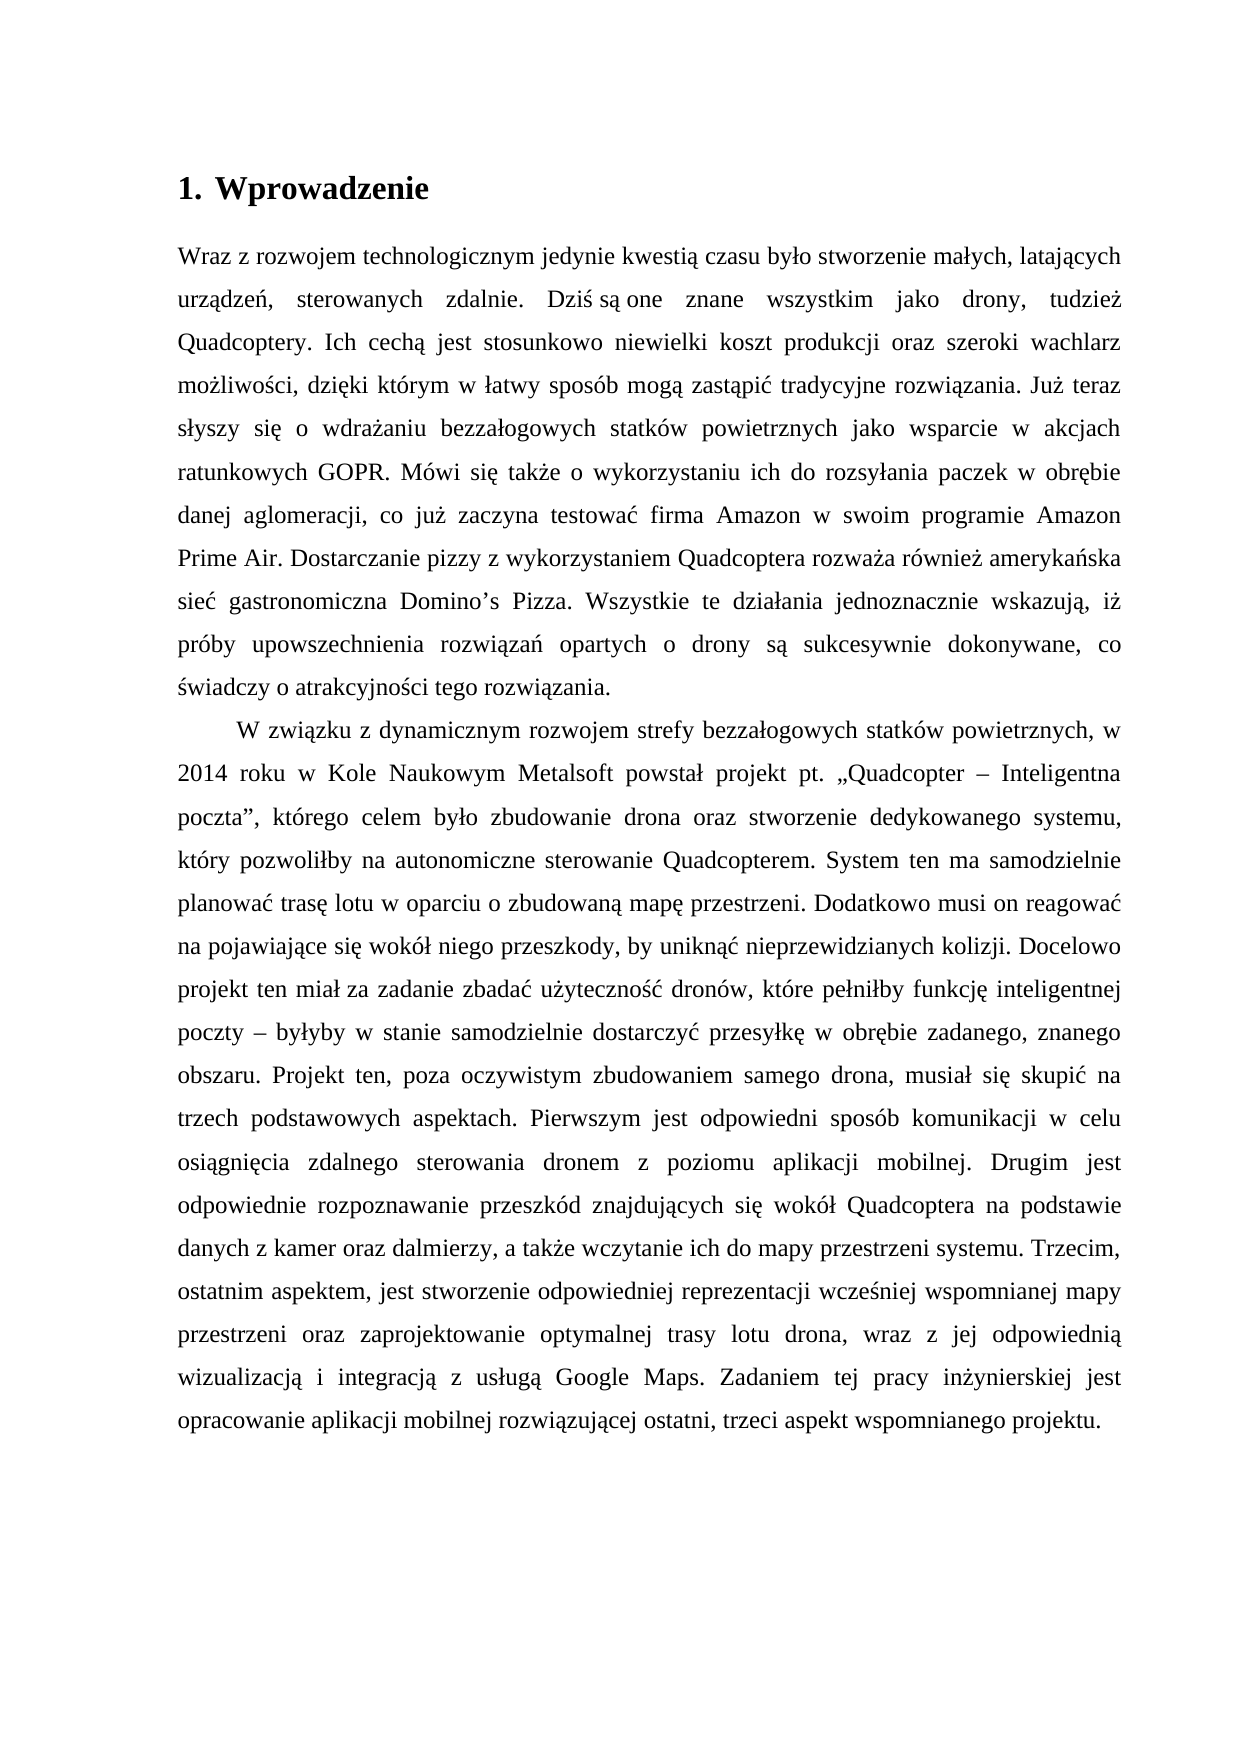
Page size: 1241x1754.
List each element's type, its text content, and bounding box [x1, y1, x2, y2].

text W związku z dynamicznym rozwojem strefy bezzałogowych statków powietrznych, w 2014 roku w Kole Naukowym Metalsoft powstał projekt pt. „Quadcopter – Inteligentna poczta”, którego celem było zbudowanie drona oraz stworzenie dedykowanego systemu, który pozwoliłby na autonomiczne sterowanie Quadcopterem. System ten ma samodzielnie planować trasę lotu w oparciu o zbudowaną mapę przestrzeni. Dodatkowo musi on reagować na pojawiające się wokół niego przeszkody, by uniknąć nieprzewidzianych kolizji. Docelowo projekt ten miał za zadanie zbadać użyteczność dronów, które pełniłby funkcję inteligentnej poczty – byłyby w stanie samodzielnie dostarczyć przesyłkę w obrębie zadanego, znanego obszaru. Projekt ten, poza oczywistym zbudowaniem samego drona, musiał się skupić na trzech podstawowych aspektach. Pierwszym jest odpowiedni sposób komunikacji w celu osiągnięcia zdalnego sterowania dronem z poziomu aplikacji mobilnej. Drugim jest odpowiednie rozpoznawanie przeszkód znajdujących się wokół Quadcoptera na podstawie danych z kamer oraz dalmierzy, a także wczytanie ich do mapy przestrzeni systemu. Trzecim, ostatnim aspektem, jest stworzenie odpowiedniej reprezentacji wcześniej wspomnianej mapy przestrzeni oraz zaprojektowanie optymalnej trasy lotu drona, wraz z jej odpowiednią wizualizacją i integracją z usługą Google Maps. Zadaniem tej pracy inżynierskiej jest opracowanie aplikacji mobilnej rozwiązującej ostatni, trzeci aspekt wspomnianego projektu. [177, 715, 1122, 1434]
subtitle Wprowadzenie [177, 168, 1122, 206]
text Wraz z rozwojem technologicznym jedynie kwestią czasu było stworzenie małych, latających urządzeń, sterowanych zdalnie. Dziś są one znane wszystkim jako drony, tudzież Quadcoptery. Ich cechą jest stosunkowo niewielki koszt produkcji oraz szeroki wachlarz możliwości, dzięki którym w łatwy sposób mogą zastąpić tradycyjne rozwiązania. Już teraz słyszy się o wdrażaniu bezzałogowych statków powietrznych jako wsparcie w akcjach ratunkowych GOPR. Mówi się także o wykorzystaniu ich do rozsyłania paczek w obrębie danej aglomeracji, co już zaczyna testować firma Amazon w swoim programie Amazon Prime Air. Dostarczanie pizzy z wykorzystaniem Quadcoptera rozważa również amerykańska sieć gastronomiczna Domino’s Pizza. Wszystkie te działania jednoznacznie wskazują, iż próby upowszechnienia rozwiązań opartych o drony są sukcesywnie dokonywane, co świadczy o atrakcyjności tego rozwiązania. [177, 241, 1122, 701]
